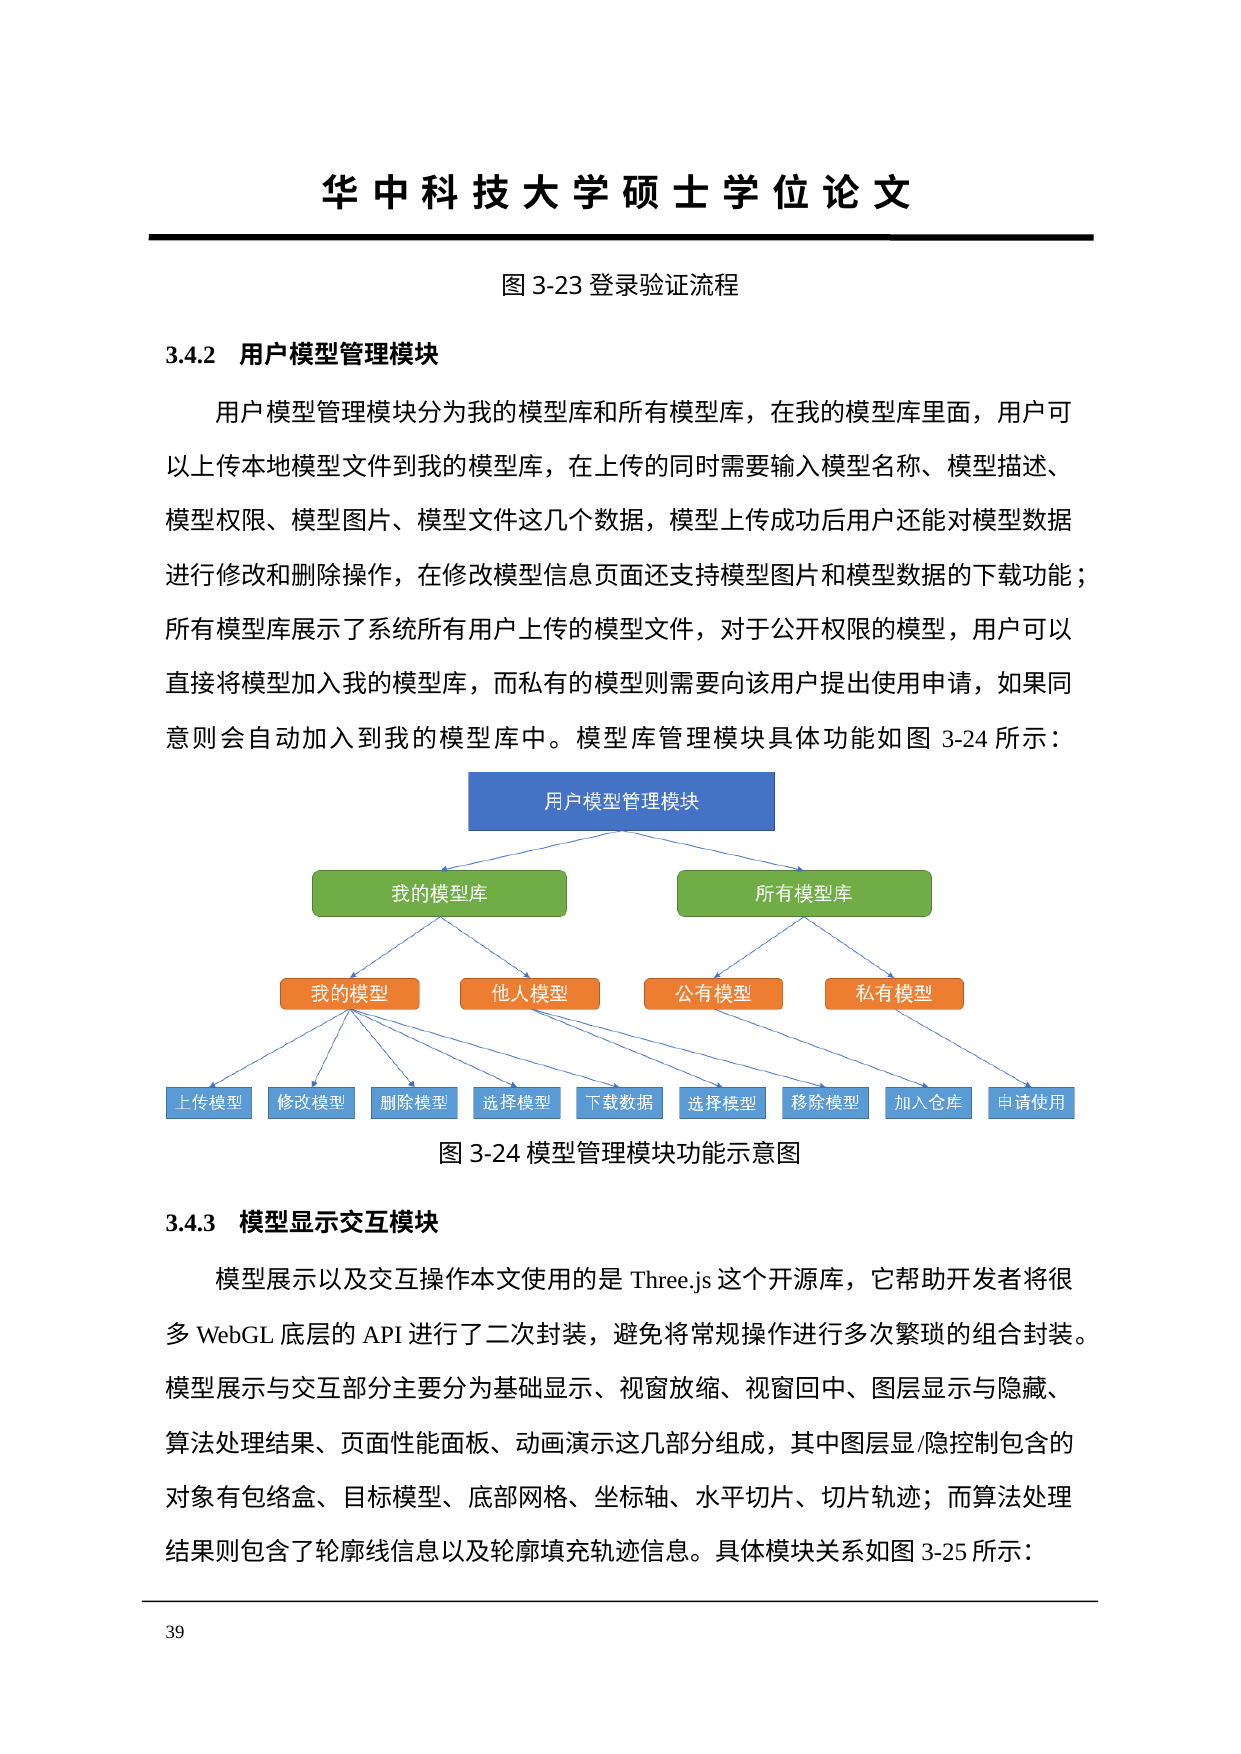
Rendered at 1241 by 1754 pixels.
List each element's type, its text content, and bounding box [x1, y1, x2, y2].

picture [165, 772, 1075, 1120]
subtitle 模型显示交互模块 [165, 1203, 1075, 1239]
subtitle 用户模型管理模块 [165, 335, 1075, 371]
